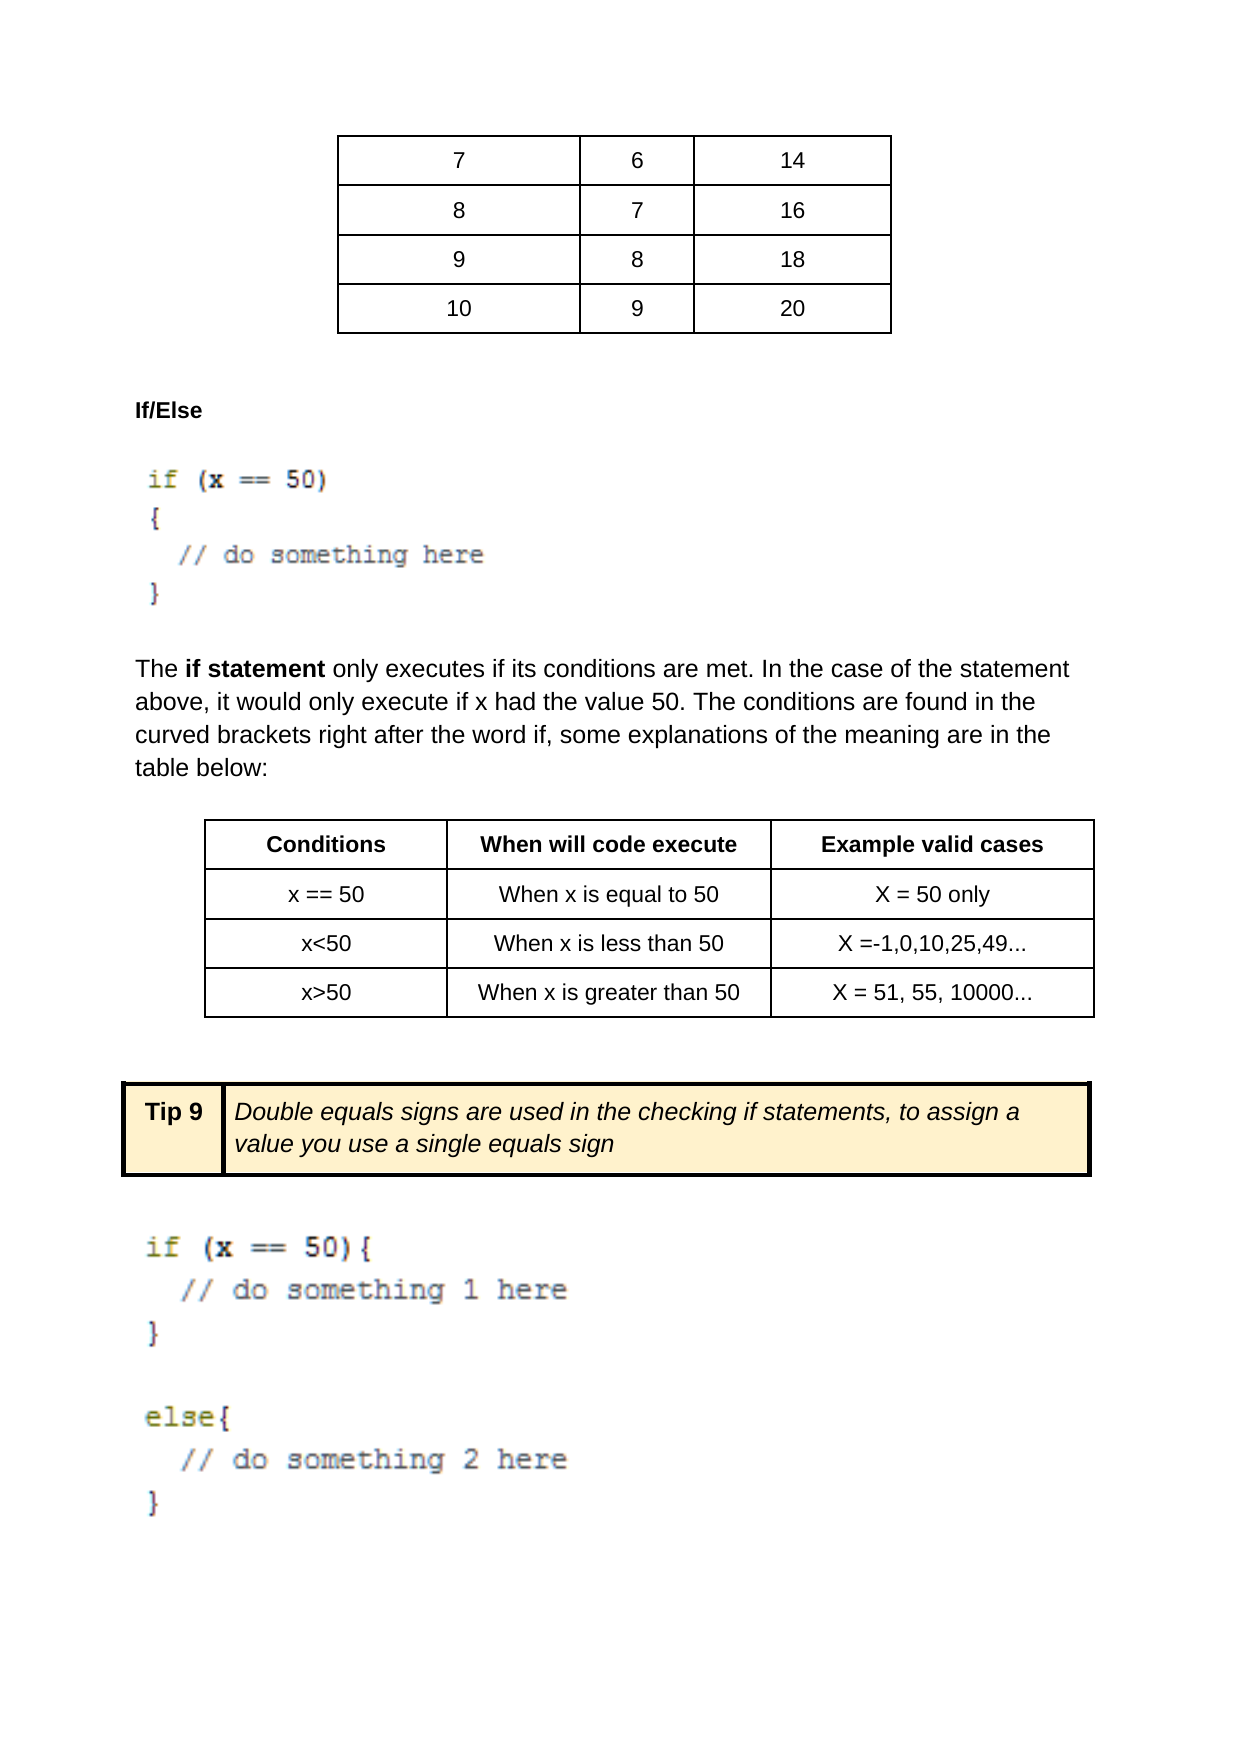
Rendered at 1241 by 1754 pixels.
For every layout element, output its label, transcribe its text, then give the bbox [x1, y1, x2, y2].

table_cell 7 [339, 137, 579, 184]
table_cell 9 [581, 285, 693, 332]
table_header Double equals signs are used in the checking if statements, to assign a value you use a single equals sign [226, 1086, 1087, 1172]
picture [134, 427, 505, 620]
table_cell 14 [695, 137, 890, 184]
table_cell 16 [695, 186, 890, 233]
table_cell x>50 [206, 969, 446, 1016]
table_header Tip 9 [126, 1086, 221, 1172]
table_cell 20 [695, 285, 890, 332]
table_cell 8 [339, 186, 579, 233]
table_cell 9 [339, 236, 579, 283]
table_cell When x is less than 50 [448, 920, 770, 967]
picture [134, 1207, 631, 1553]
table_cell When x is equal to 50 [448, 870, 770, 917]
table_header Conditions [206, 821, 446, 868]
text The if statement only executes if its conditions are met. In the case of the statement above, it would only execute if x had the value 50. The conditions are found in the curved brackets right after the word if, some explanations of the meaning are in the table below: [135, 654, 1105, 782]
table_cell x<50 [206, 920, 446, 967]
table_cell X =-1,0,10,25,49... [772, 920, 1093, 967]
table_cell 7 [581, 186, 693, 233]
table_cell 6 [581, 137, 693, 184]
table_header Example valid cases [772, 821, 1093, 868]
table_cell 8 [581, 236, 693, 283]
table_cell X = 50 only [772, 870, 1093, 917]
table_cell 10 [339, 285, 579, 332]
text If/Else [135, 397, 1105, 424]
table_cell 18 [695, 236, 890, 283]
table_cell x == 50 [206, 870, 446, 917]
table_header When will code execute [448, 821, 770, 868]
table_cell When x is greater than 50 [448, 969, 770, 1016]
table_cell X = 51, 55, 10000... [772, 969, 1093, 1016]
